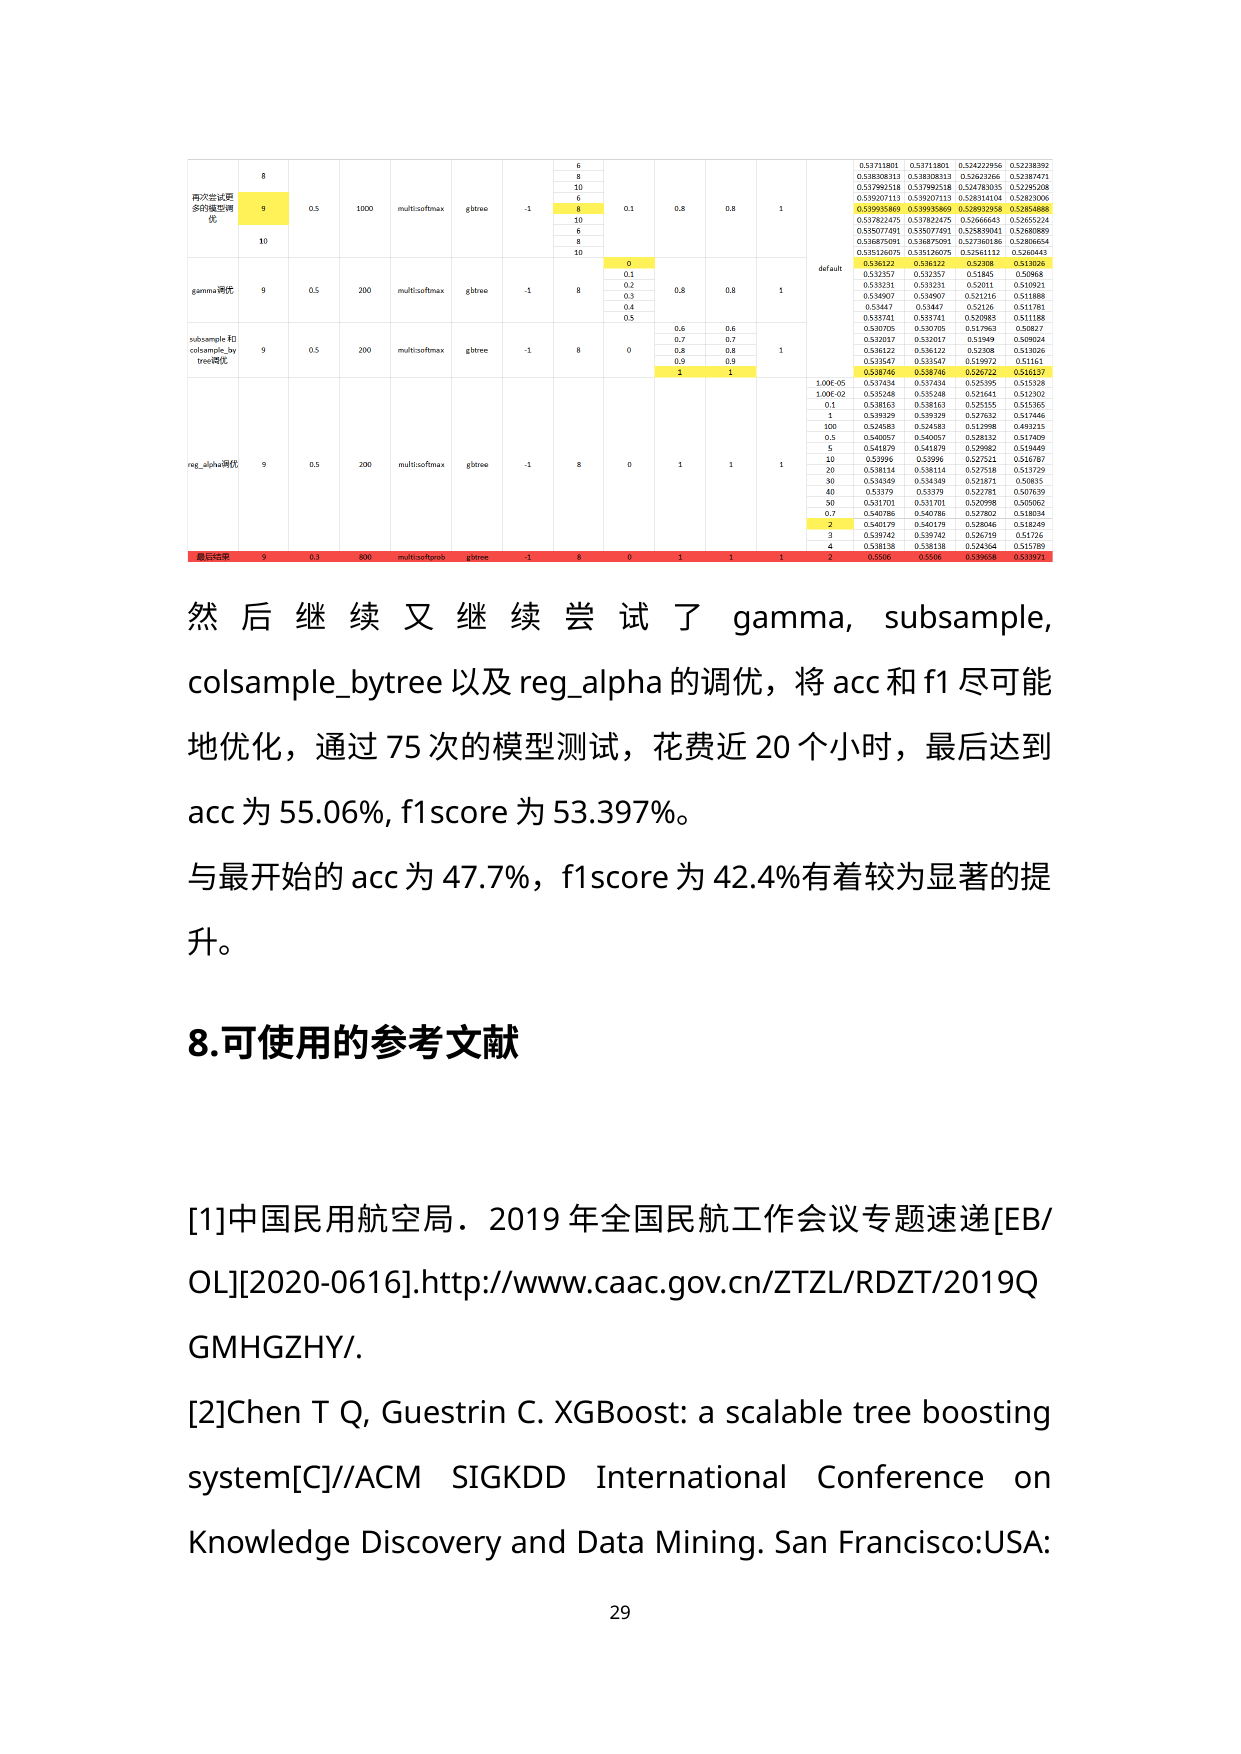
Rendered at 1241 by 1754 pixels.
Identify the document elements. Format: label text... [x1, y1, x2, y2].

subtitle 8.可使用的参考文献 [187, 1008, 1053, 1073]
text 与最开始的acc为47.7%，f1score为42.4%有着较为显著的提升。 [187, 842, 1053, 972]
picture [187, 159, 1053, 562]
text 然后继续又继续尝试了gamma, subsample, colsample_bytree以及reg_alpha的调优，将acc和f1尽可能地优化，通过75次的模型测试，花费近20个小时，最后达到acc为55.06%, f1score为53.397%。 [187, 582, 1053, 842]
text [187, 1379, 1053, 1574]
text [1]中国民用航空局．2019年全国民航工作会议专题速递[EB/OL][2020-0616].http://www.caac.gov.cn/ZTZL/RDZT/2019Q GMHGZHY/. [187, 1184, 1053, 1379]
